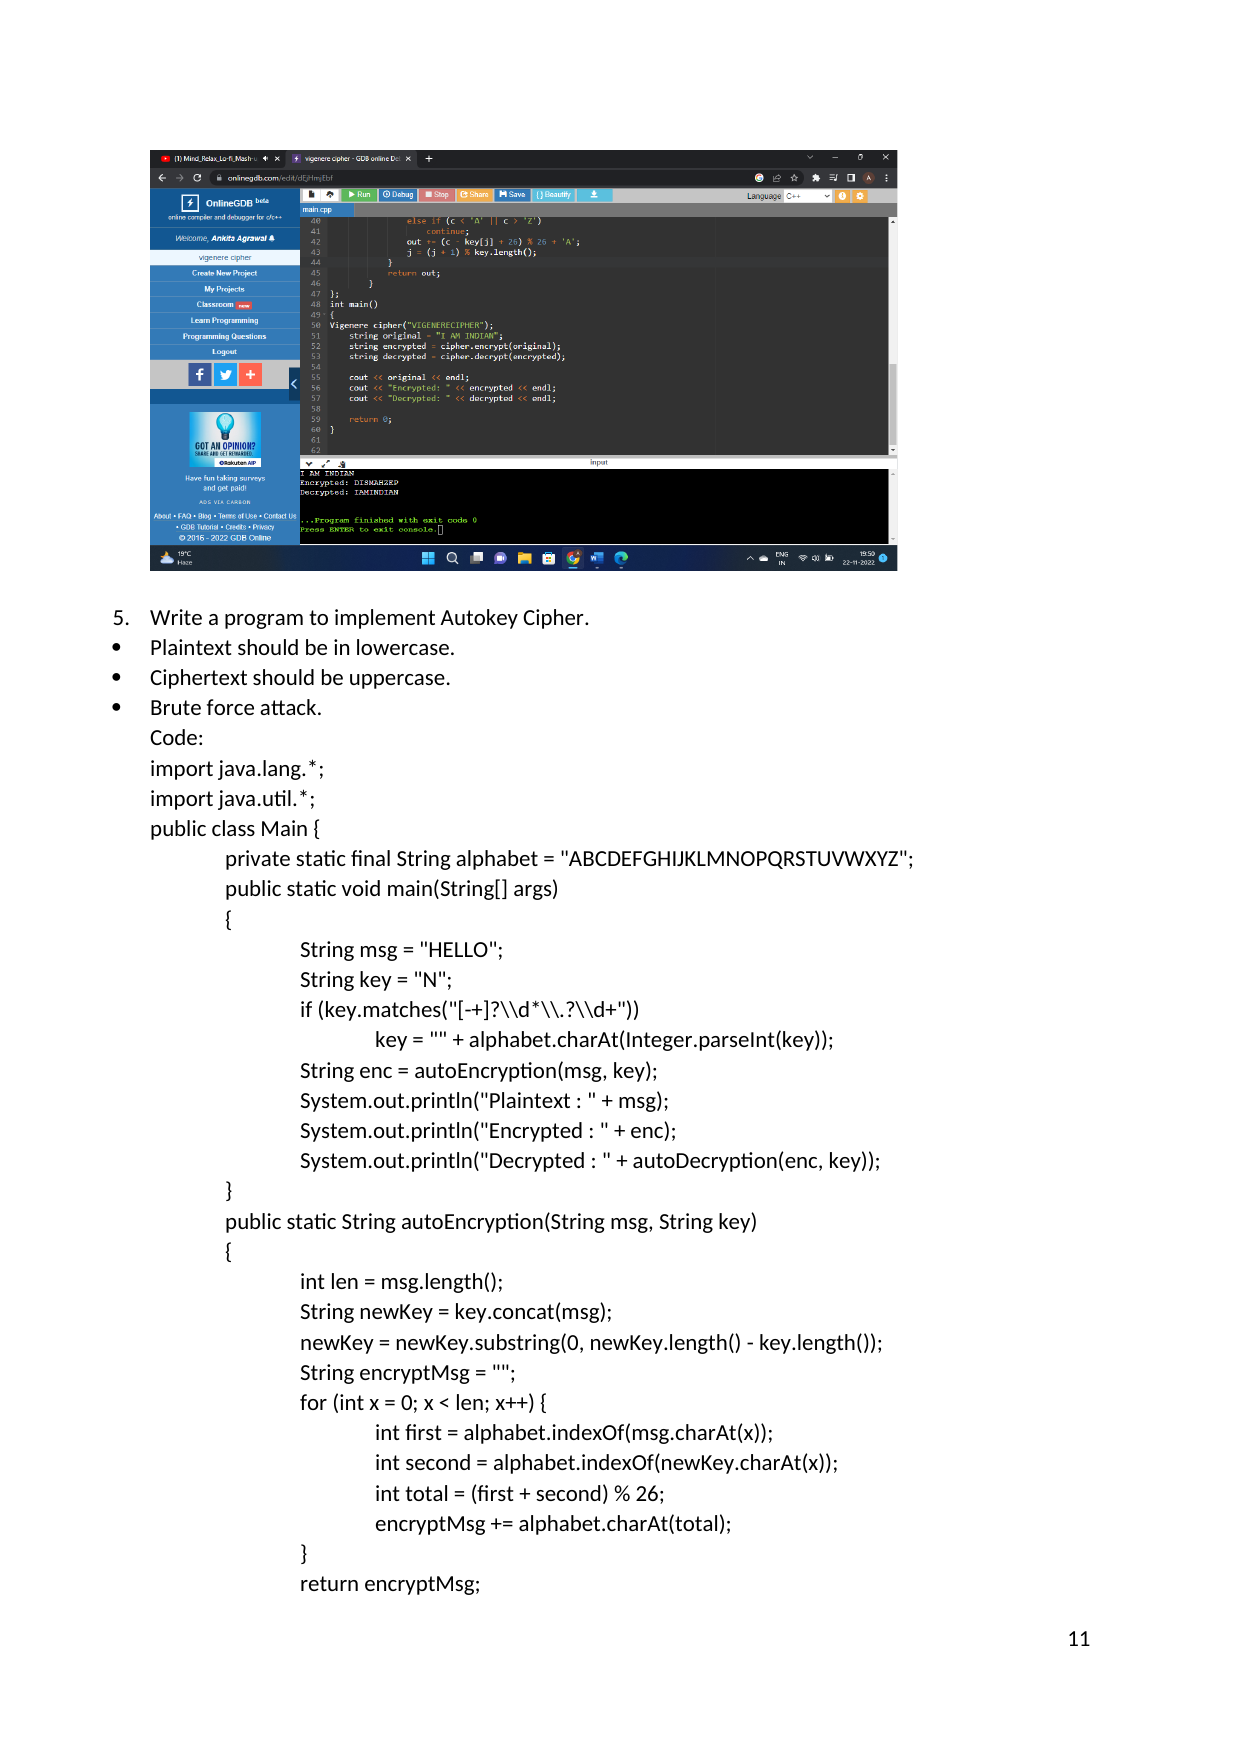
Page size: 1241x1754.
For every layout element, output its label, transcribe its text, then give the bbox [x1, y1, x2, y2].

text String newKey = key.concat(msg); [150, 1297, 1090, 1325]
text int len = msg.length(); [150, 1267, 1090, 1295]
text if (key.matches("[-+]?\\d*\\.?\\d+")) [150, 995, 1090, 1023]
text key = "" + alphabet.charAt(Integer.parseInt(key)); [150, 1026, 1090, 1053]
text String enc = autoEncryption(msg, key); [150, 1056, 1090, 1084]
text String key = "N"; [150, 965, 1090, 993]
text private static final String alphabet = "ABCDEFGHIJKLMNOPQRSTUVWXYZ"; [150, 844, 1090, 872]
text newKey = newKey.substring(0, newKey.length() - key.length()); [150, 1328, 1090, 1356]
text int total = (first + second) % 26; [150, 1479, 1090, 1507]
list Brute force attack. [112, 693, 1090, 721]
list Ciphertext should be uppercase. [112, 663, 1090, 691]
text } [150, 1539, 1090, 1567]
text String encryptMsg = ""; [150, 1358, 1090, 1386]
text import java.util.*; [150, 784, 1090, 812]
text encryptMsg += alphabet.charAt(total); [150, 1509, 1090, 1537]
picture [150, 150, 898, 571]
text public static void main(String[] args) [150, 874, 1090, 902]
text public class Main { [150, 814, 1090, 842]
text import java.lang.*; [150, 754, 1090, 782]
text return encryptMsg; [150, 1569, 1090, 1597]
text String msg = "HELLO"; [150, 935, 1090, 963]
text public static String autoEncryption(String msg, String key) [150, 1207, 1090, 1235]
list Write a program to implement Autokey Cipher. [112, 603, 1090, 631]
text { [150, 1237, 1090, 1265]
text for (int x = 0; x < len; x++) { [150, 1388, 1090, 1416]
text System.out.println("Encrypted : " + enc); [150, 1116, 1090, 1144]
list Plaintext should be in lowercase. [112, 633, 1090, 661]
text } [150, 1177, 1090, 1204]
text int second = alphabet.indexOf(newKey.charAt(x)); [150, 1448, 1090, 1476]
text System.out.println("Plaintext : " + msg); [150, 1086, 1090, 1114]
text System.out.println("Decrypted : " + autoDecryption(enc, key)); [150, 1146, 1090, 1174]
text int first = alphabet.indexOf(msg.charAt(x)); [150, 1418, 1090, 1446]
text { [150, 905, 1090, 933]
text Code: [150, 723, 1090, 751]
